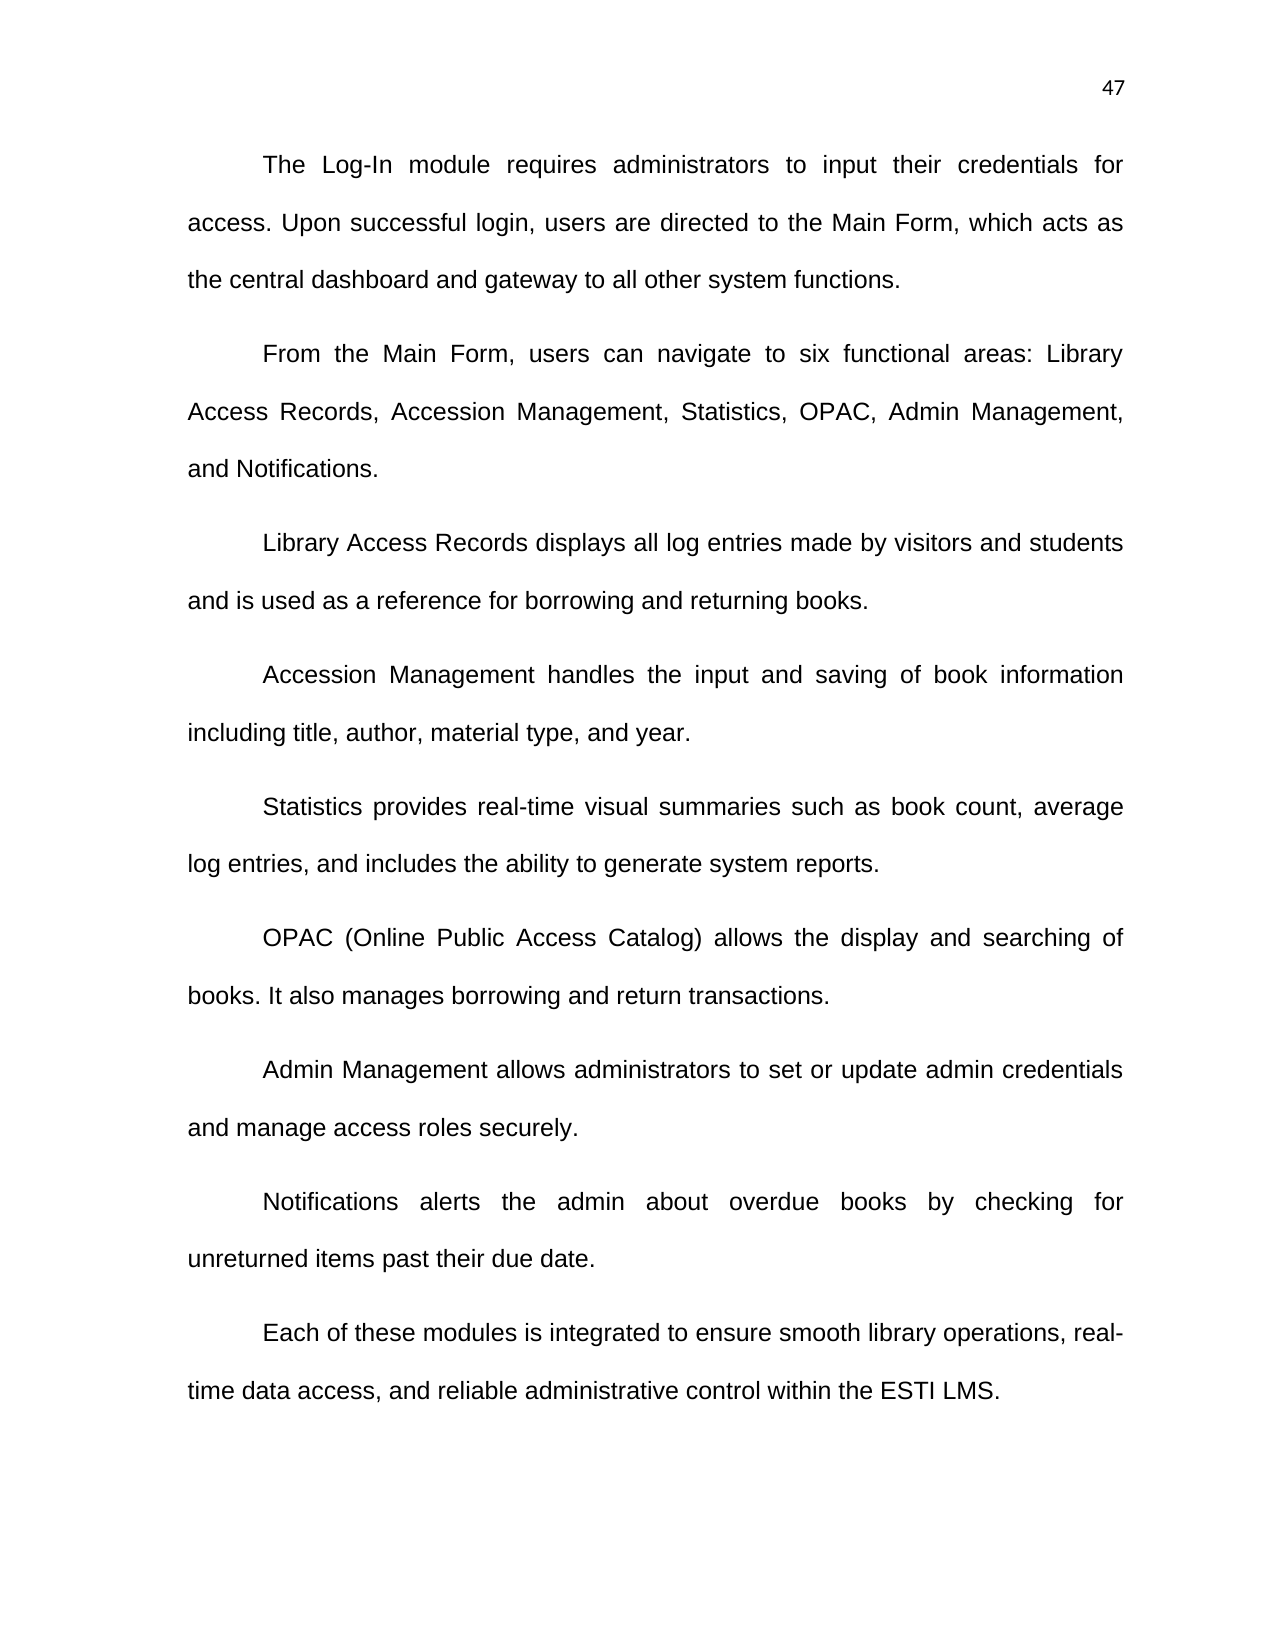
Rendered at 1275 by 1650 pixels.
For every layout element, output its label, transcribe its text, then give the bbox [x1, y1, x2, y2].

text The Log-In module requires administrators to input their credentials for access. Upon successful login, users are directed to the Main Form, which acts as the central dashboard and gateway to all other system functions. [187, 150, 1125, 294]
text Notifications alerts the admin about overdue books by checking for unreturned items past their due date. [187, 1187, 1125, 1273]
text Admin Management allows administrators to set or update admin credentials and manage access roles securely. [187, 1055, 1125, 1141]
text From the Main Form, users can navigate to six functional areas: Library Access Records, Accession Management, Statistics, OPAC, Admin Management, and Notifications. [187, 339, 1125, 483]
text OPAC (Online Public Access Catalog) allows the display and searching of books. It also manages borrowing and return transactions. [187, 923, 1125, 1009]
text Each of these modules is integrated to ensure smooth library operations, real-time data access, and reliable administrative control within the ESTI LMS. [187, 1318, 1125, 1404]
text Statistics provides real-time visual summaries such as book count, average log entries, and includes the ability to generate system reports. [187, 792, 1125, 878]
text Library Access Records displays all log entries made by visitors and students and is used as a reference for borrowing and returning books. [187, 528, 1125, 614]
text Accession Management handles the input and saving of book information including title, author, material type, and year. [187, 660, 1125, 746]
